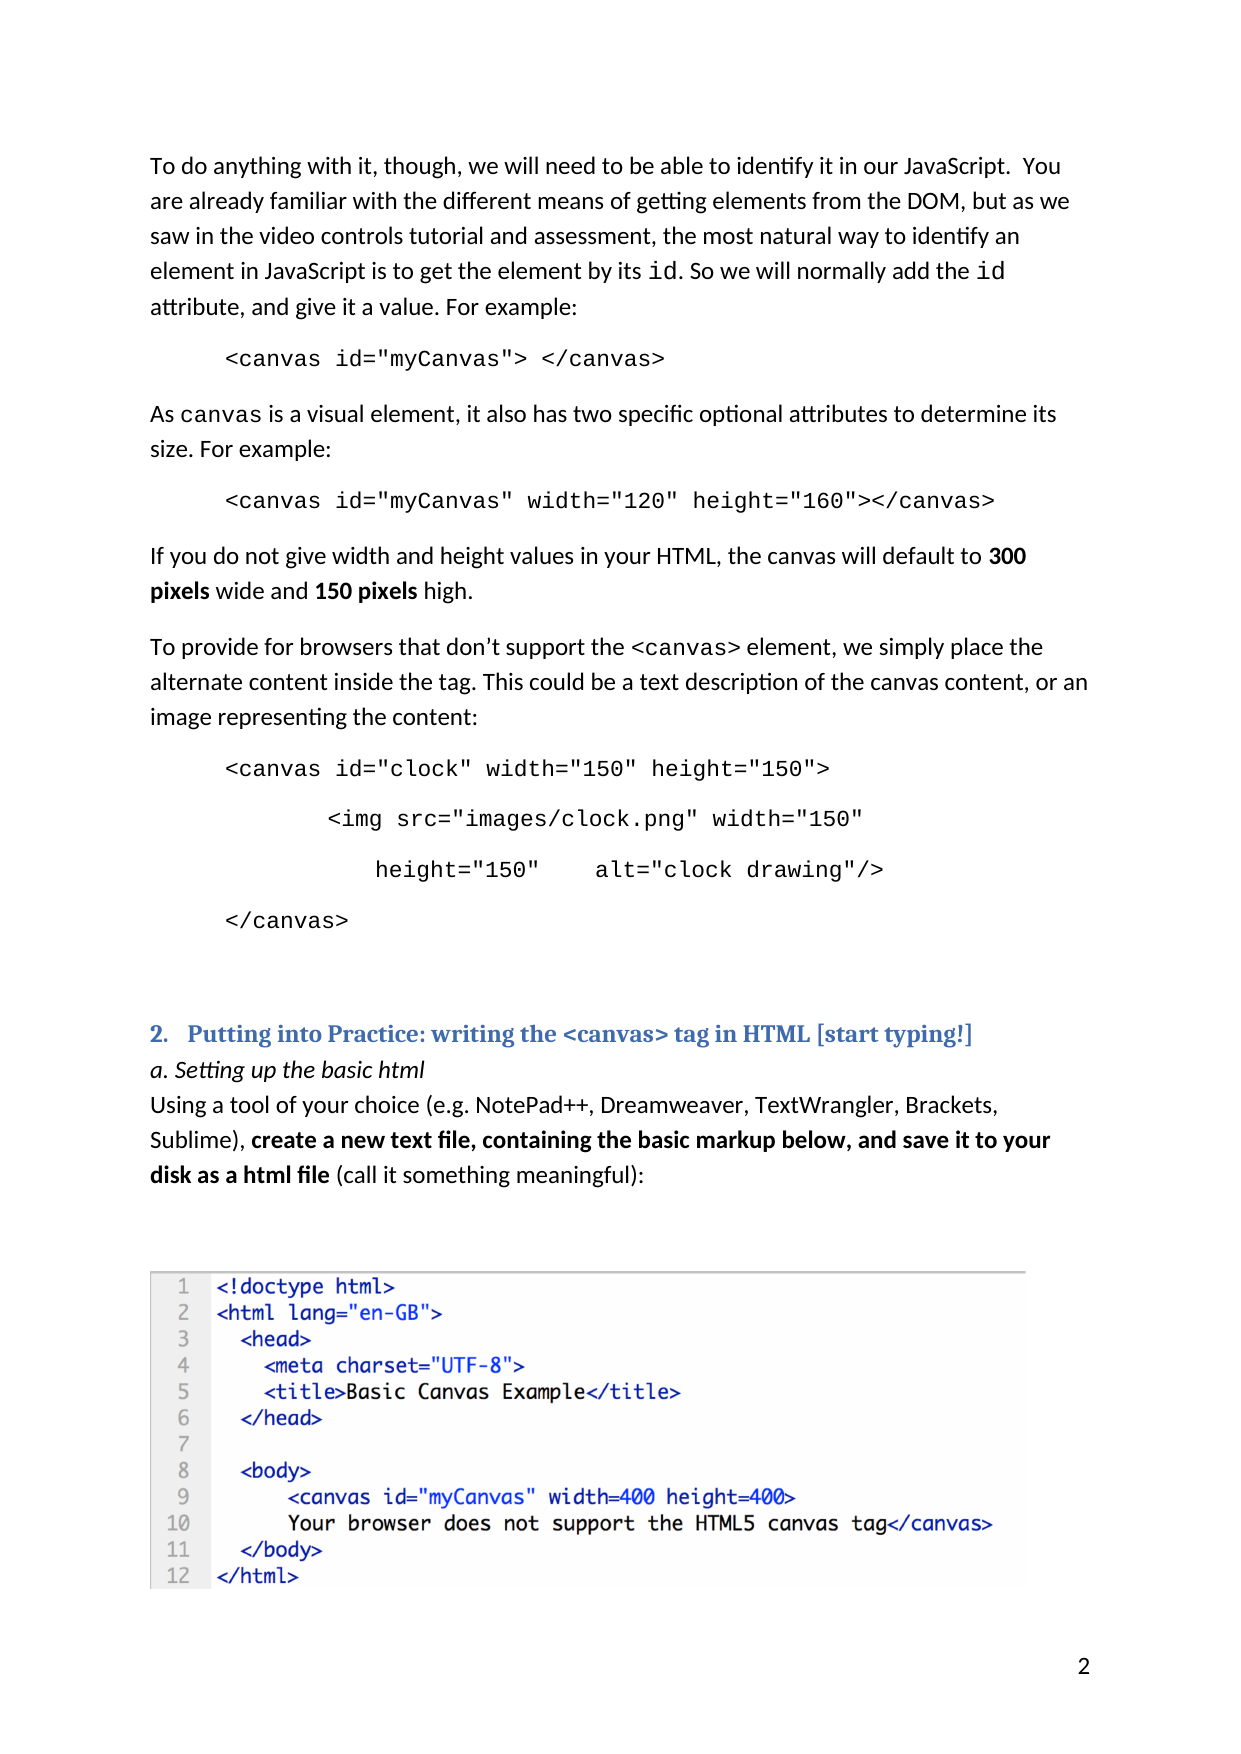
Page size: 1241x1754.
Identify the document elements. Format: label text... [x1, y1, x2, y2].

text <img src="images/clock.png" width="150" [300, 808, 1090, 834]
text <canvas id="clock" width="150" height="150"> [225, 757, 1090, 783]
text height="150" alt="clock drawing"/> [375, 858, 1090, 884]
text <canvas id="myCanvas" width="120" height="160"></canvas> [225, 489, 1090, 515]
picture [150, 1271, 1026, 1589]
subtitle Putting into Practice: writing the <canvas> tag in HTML [start typing!] [150, 1019, 1090, 1048]
text <canvas id="myCanvas"> </canvas> [225, 347, 1090, 373]
text As canvas is a visual element, it also has two specific optional attributes to determine its size. For example: [150, 398, 1090, 464]
text a. Setting up the basic html Using a tool of your choice (e.g. NotePad++, Dreamweaver, TextWrangler, Brackets, Sublime), create a new text file, containing the basic markup below, and save it to your disk as a html file (call it something meaningful): [150, 1054, 1090, 1190]
text To do anything with it, though, we will need to be able to identify it in our JavaScript. You are already familiar with the different means of getting elements from the DOM, but as we saw in the video controls tutorial and assessment, the most natural way to identify an element in JavaScript is to get the element by its id. So we will normally add the id attribute, and give it a value. For example: [150, 150, 1090, 322]
text To provide for browsers that don’t support the <canvas> element, we simply place the alternate content inside the tag. This could be a text description of the canvas content, or an image representing the content: [150, 631, 1090, 732]
text If you do not give width and height values in your HTML, the canvas will default to 300 pixels wide and 150 pixels high. [150, 540, 1090, 605]
text </canvas> [225, 909, 1090, 935]
